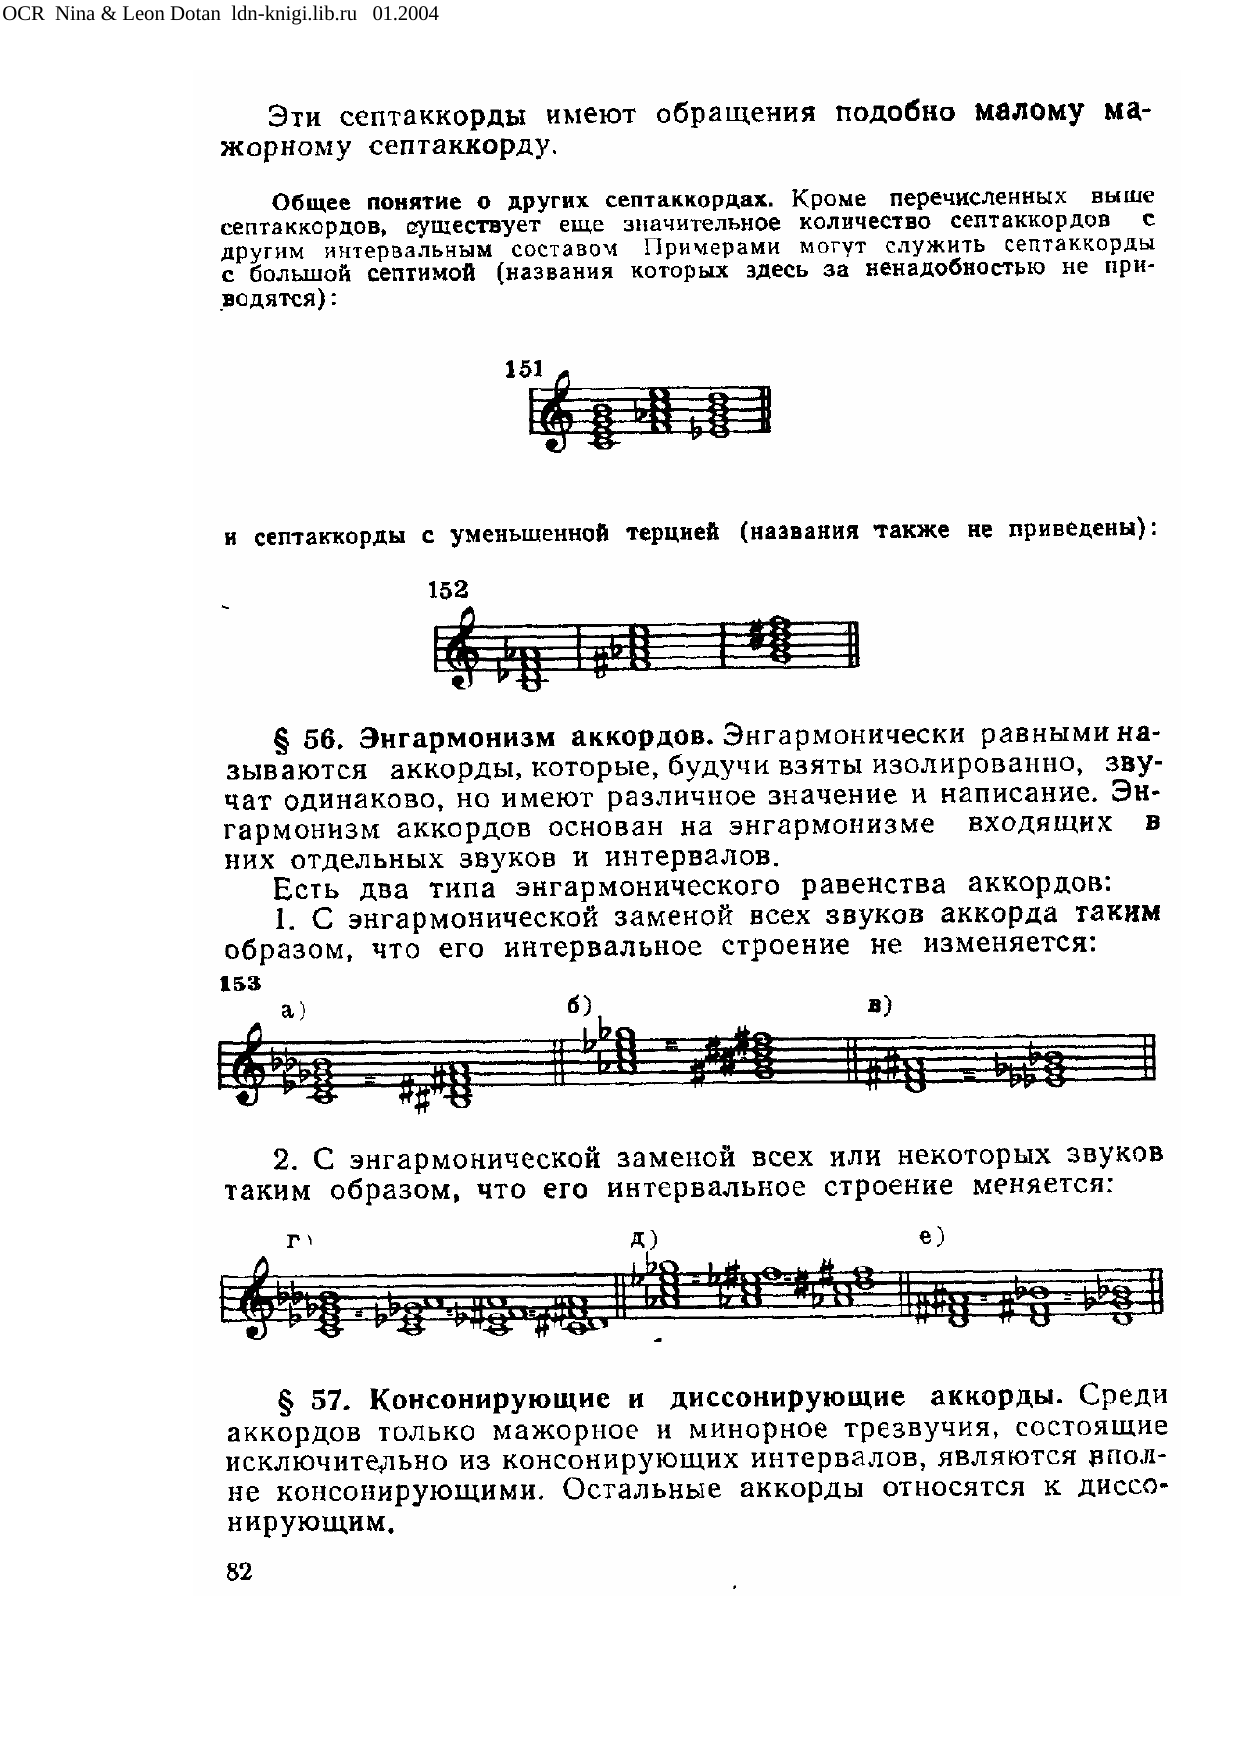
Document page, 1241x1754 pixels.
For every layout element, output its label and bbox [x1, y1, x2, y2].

picture [193, 70, 1181, 1596]
